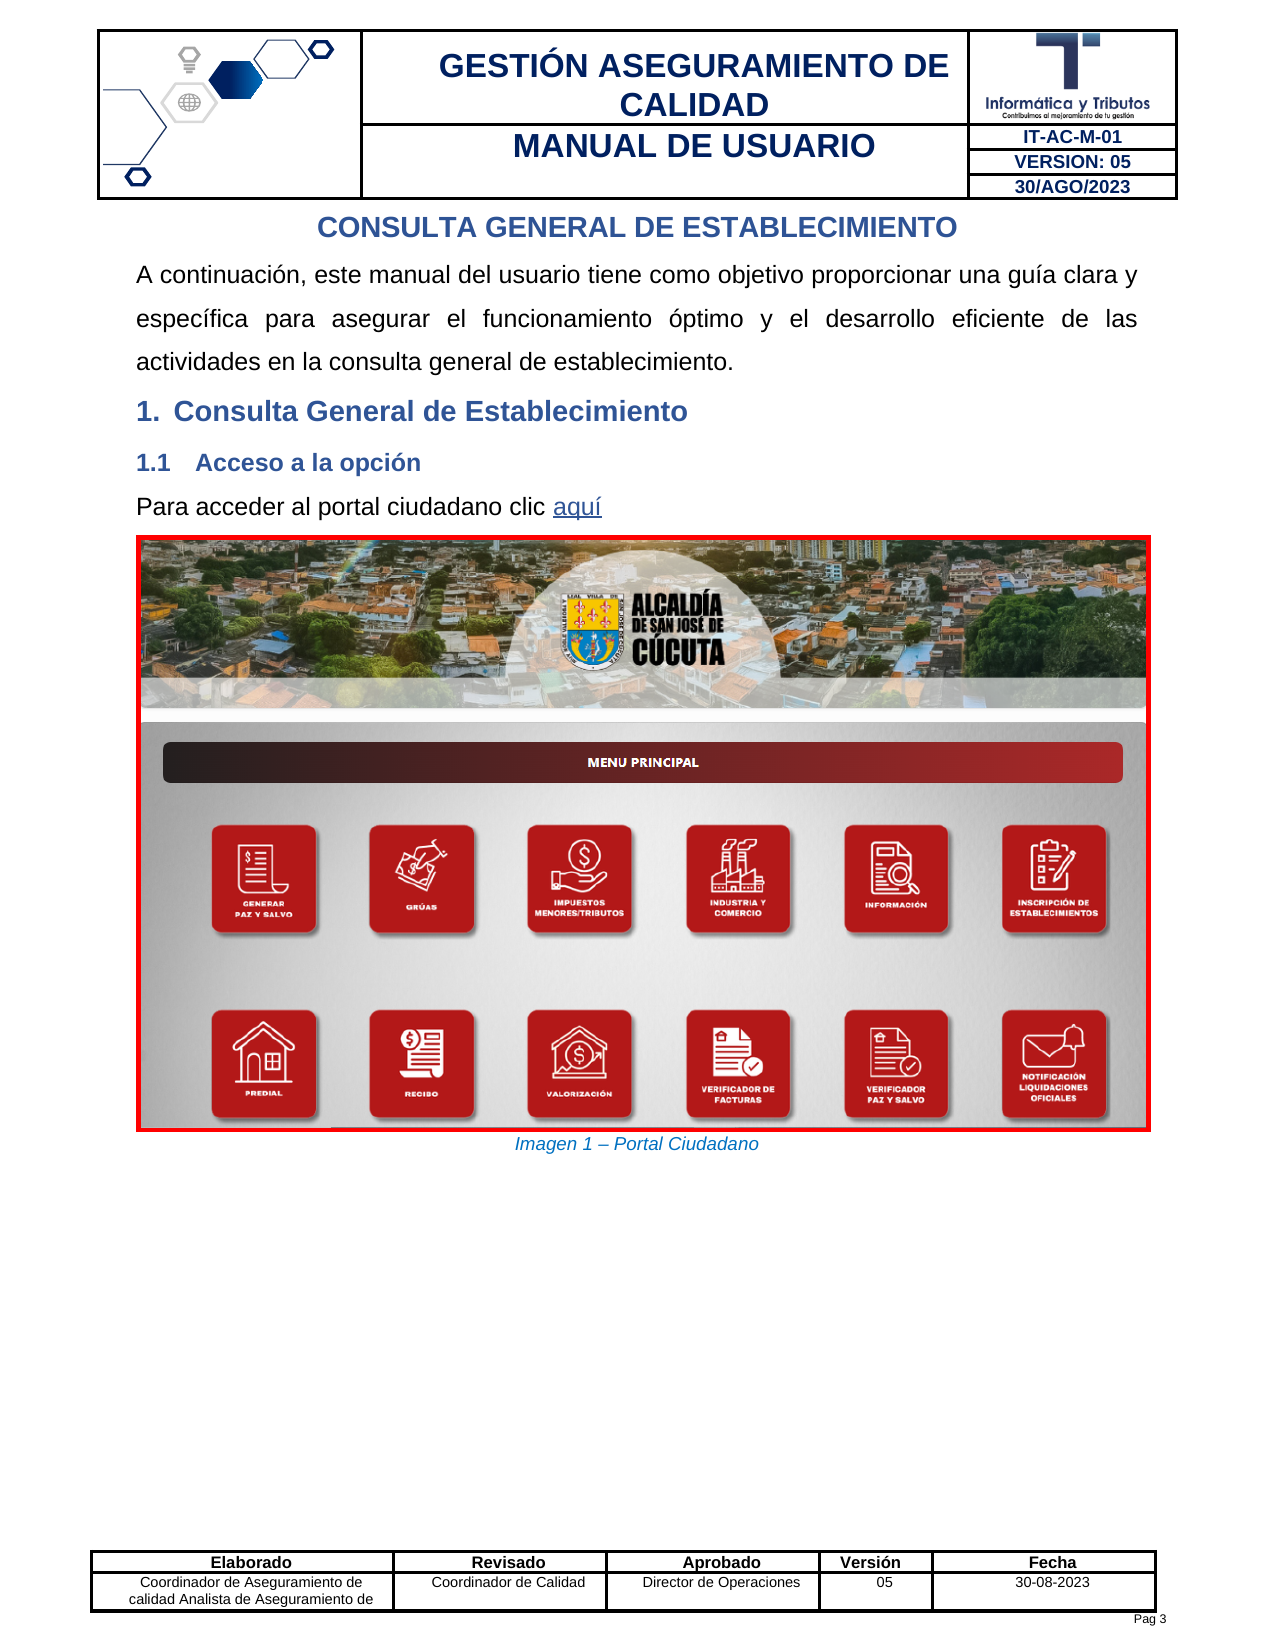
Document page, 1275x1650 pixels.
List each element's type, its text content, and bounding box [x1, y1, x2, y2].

text A continuación, este manual del usuario tiene como objetivo proporcionar una guía clara y específica para asegurar el funcionamiento óptimo y el desarrollo eficiente de las actividades en la consulta general de establecimiento. [136, 260, 1139, 375]
picture [985, 32, 1150, 120]
subtitle Consulta General de Establecimiento [136, 394, 1139, 427]
subtitle Acceso a la opción [136, 448, 1139, 477]
subtitle CONSULTA GENERAL DE ESTABLECIMIENTO [136, 210, 1139, 244]
text Para acceder al portal ciudadano clic aquí [136, 492, 1139, 520]
text Imagen 1 – Portal Ciudadano [136, 1132, 1139, 1154]
picture [141, 540, 1146, 1128]
